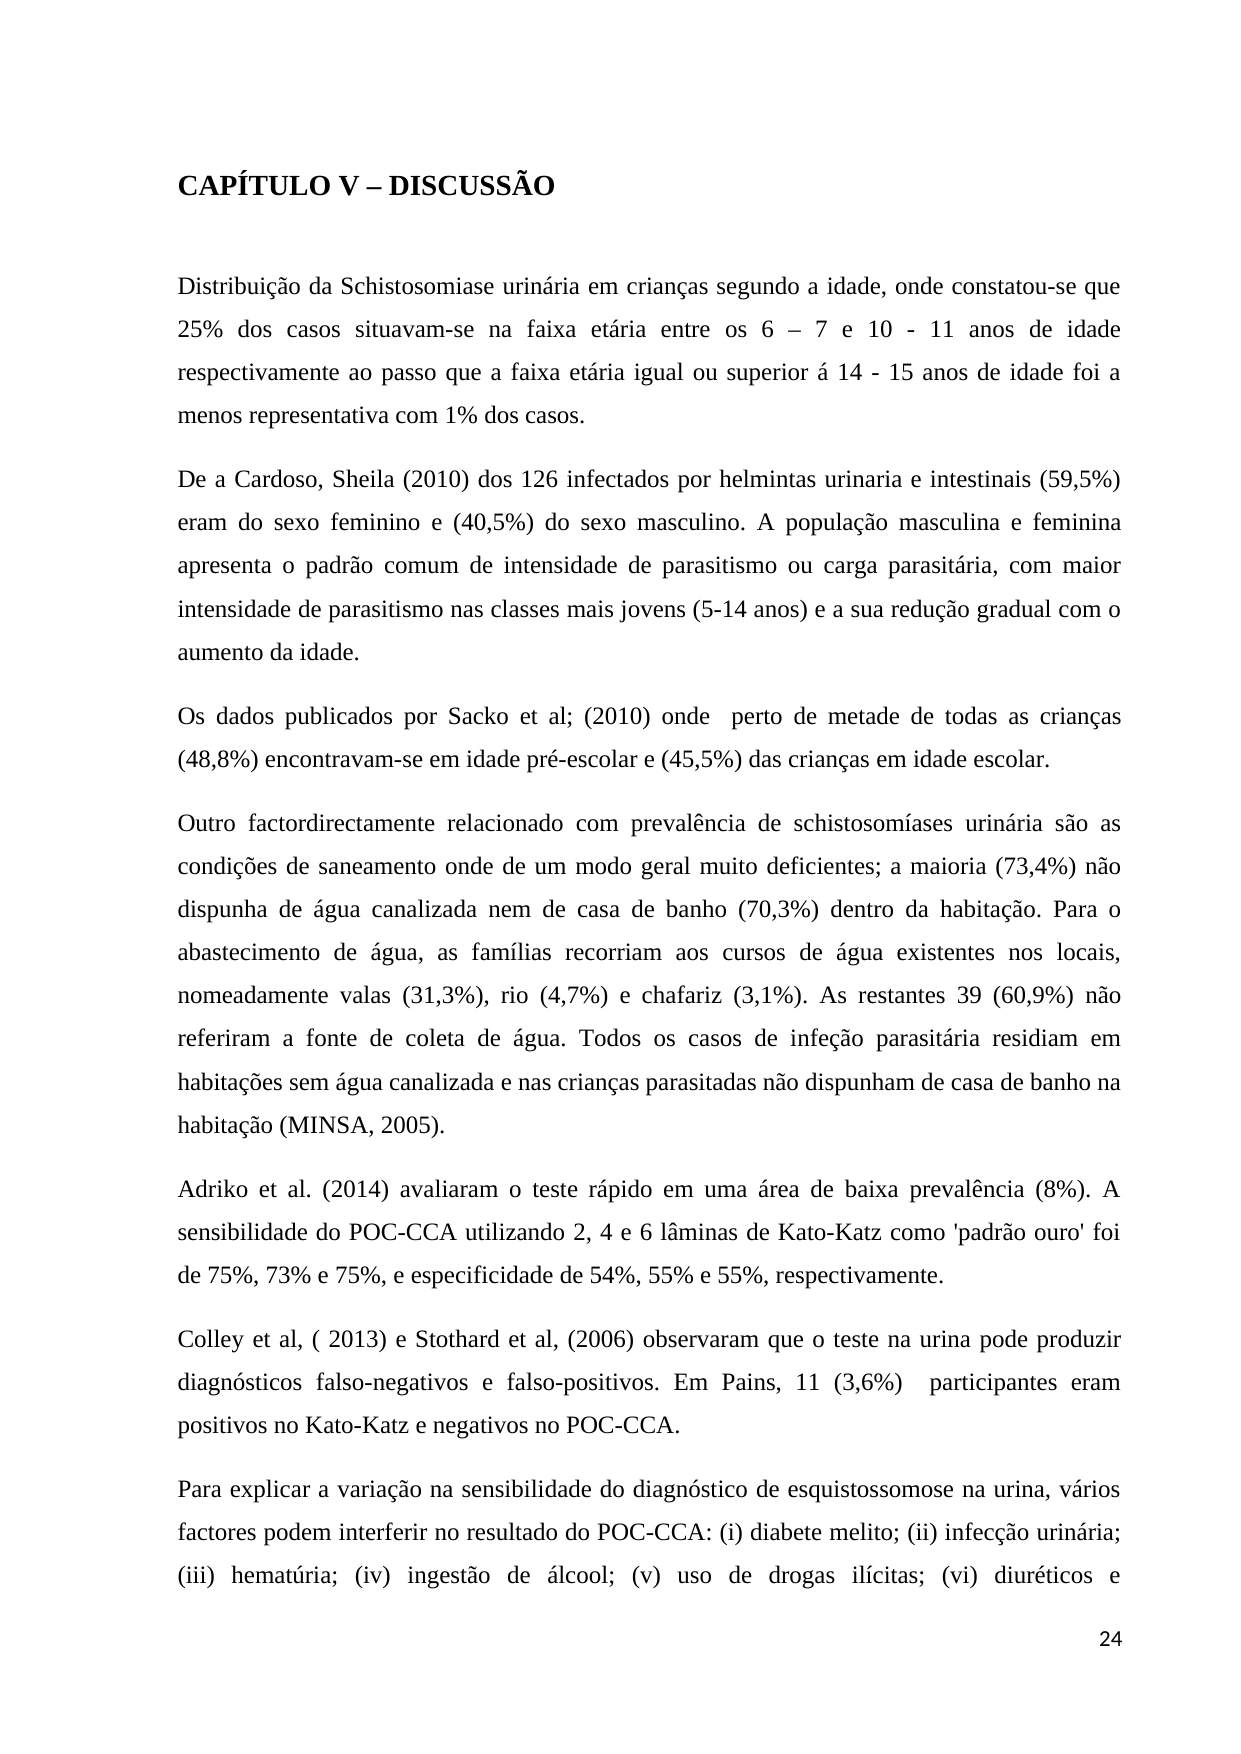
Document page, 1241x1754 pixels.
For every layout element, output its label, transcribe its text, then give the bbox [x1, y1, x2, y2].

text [177, 1474, 1122, 1589]
subtitle CAPÍTULO V – DISCUSSÃO [177, 168, 1122, 202]
text De a Cardoso, Sheila (2010) dos 126 infectados por helmintas urinaria e intestinais (59,5%) eram do sexo feminino e (40,5%) do sexo masculino. A população masculina e feminina apresenta o padrão comum de intensidade de parasitismo ou carga parasitária, com maior intensidade de parasitismo nas classes mais jovens (5-14 anos) e a sua redução gradual com o aumento da idade. [177, 464, 1122, 666]
text Adriko et al. (2014) avaliaram o teste rápido em uma área de baixa prevalência (8%). A sensibilidade do POC-CCA utilizando 2, 4 e 6 lâminas de Kato-Katz como 'padrão ouro' foi de 75%, 73% e 75%, e especificidade de 54%, 55% e 55%, respectivamente. [177, 1174, 1122, 1289]
text Os dados publicados por Sacko et al; (2010) onde perto de metade de todas as crianças (48,8%) encontravam-se em idade pré-escolar e (45,5%) das crianças em idade escolar. [177, 701, 1122, 773]
text Distribuição da Schistosomiase urinária em crianças segundo a idade, onde constatou-se que 25% dos casos situavam-se na faixa etária entre os 6 – 7 e 10 - 11 anos de idade respectivamente ao passo que a faixa etária igual ou superior á 14 - 15 anos de idade foi a menos representativa com 1% dos casos. [177, 271, 1122, 429]
text Outro factordirectamente relacionado com prevalência de schistosomíases urinária são as condições de saneamento onde de um modo geral muito deficientes; a maioria (73,4%) não dispunha de água canalizada nem de casa de banho (70,3%) dentro da habitação. Para o abastecimento de água, as famílias recorriam aos cursos de água existentes nos locais, nomeadamente valas (31,3%), rio (4,7%) e chafariz (3,1%). As restantes 39 (60,9%) não referiram a fonte de coleta de água. Todos os casos de infeção parasitária residiam em habitações sem água canalizada e nas crianças parasitadas não dispunham de casa de banho na habitação (MINSA, 2005). [177, 808, 1122, 1138]
text Colley et al, ( 2013) e Stothard et al, (2006) observaram que o teste na urina pode produzir diagnósticos falso-negativos e falso-positivos. Em Pains, 11 (3,6%) participantes eram positivos no Kato-Katz e negativos no POC-CCA. [177, 1324, 1122, 1439]
